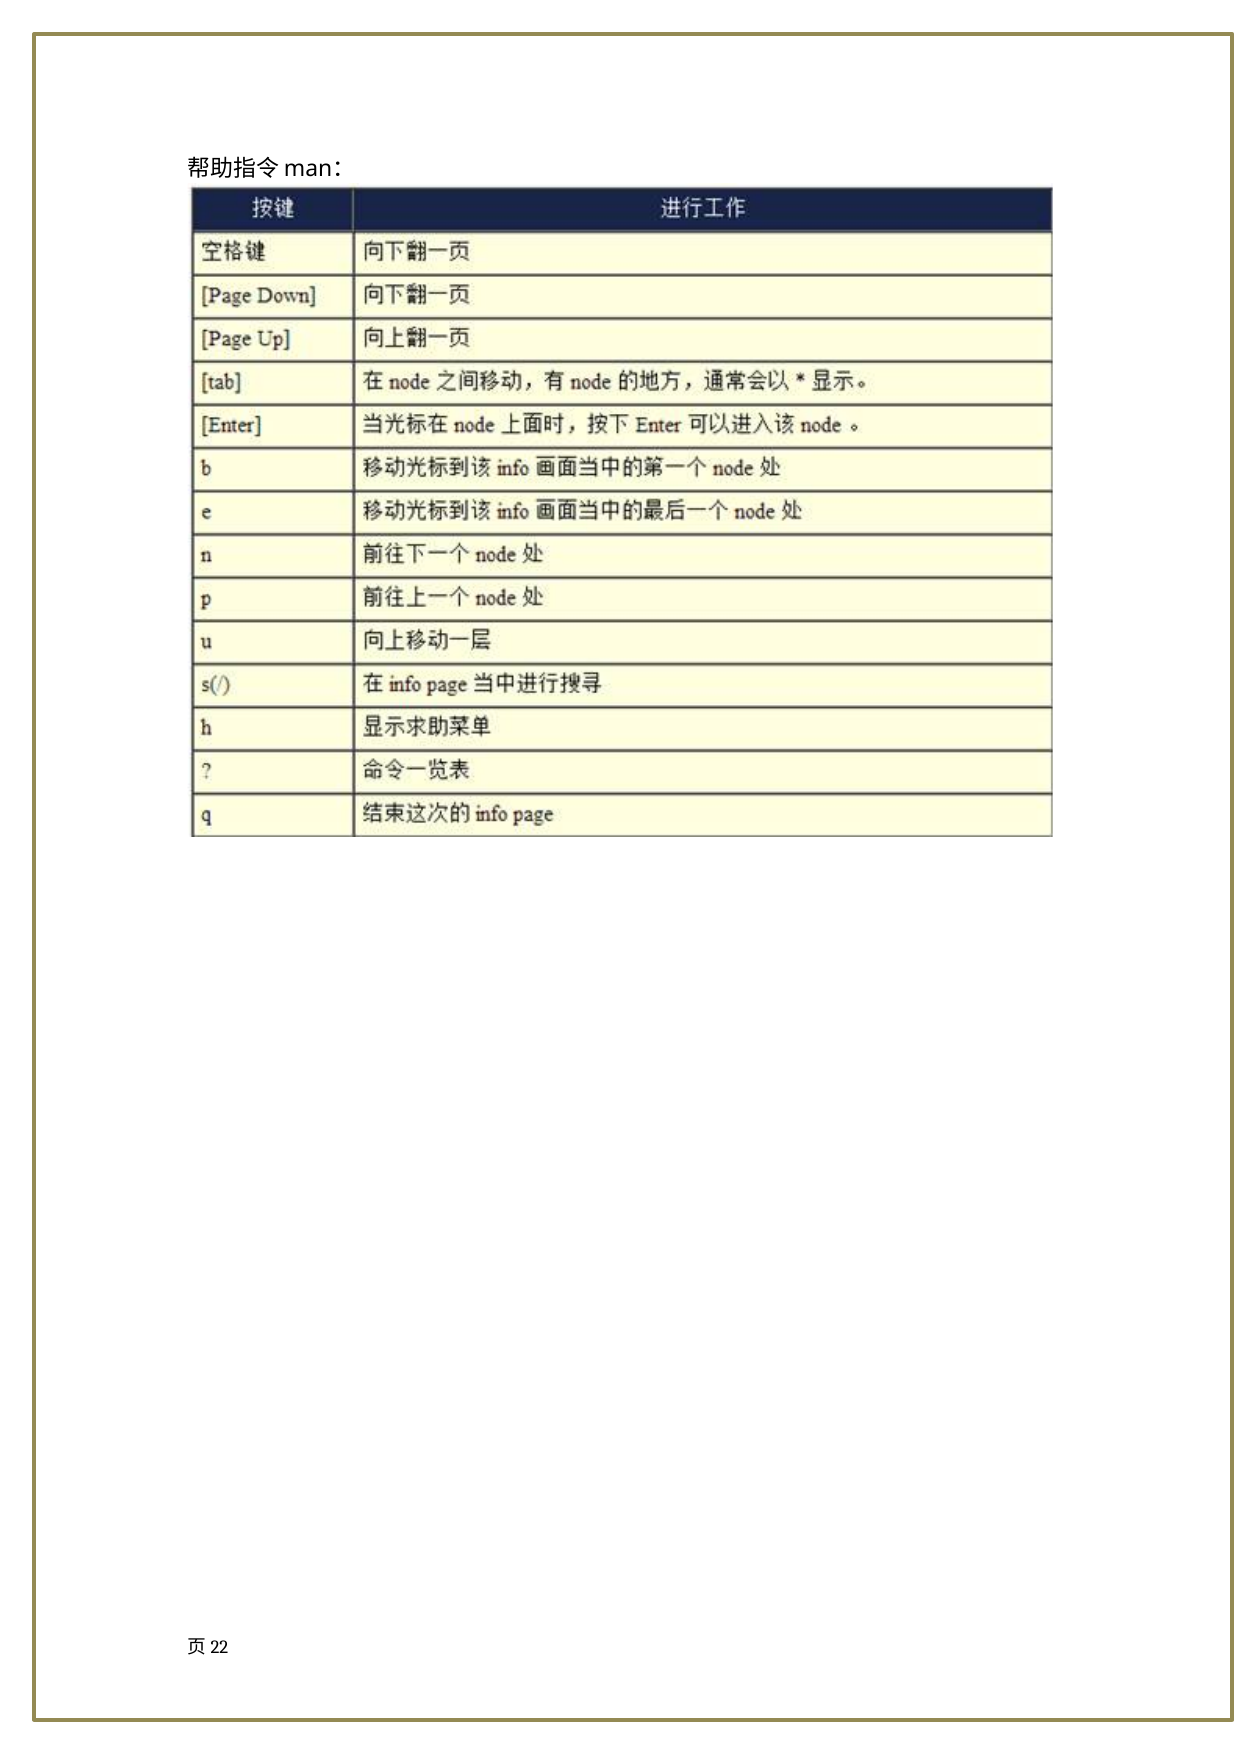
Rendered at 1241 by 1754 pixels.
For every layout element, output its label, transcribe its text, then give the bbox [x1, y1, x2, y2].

picture [187, 183, 1053, 837]
text 帮助指令man： [187, 150, 1053, 183]
